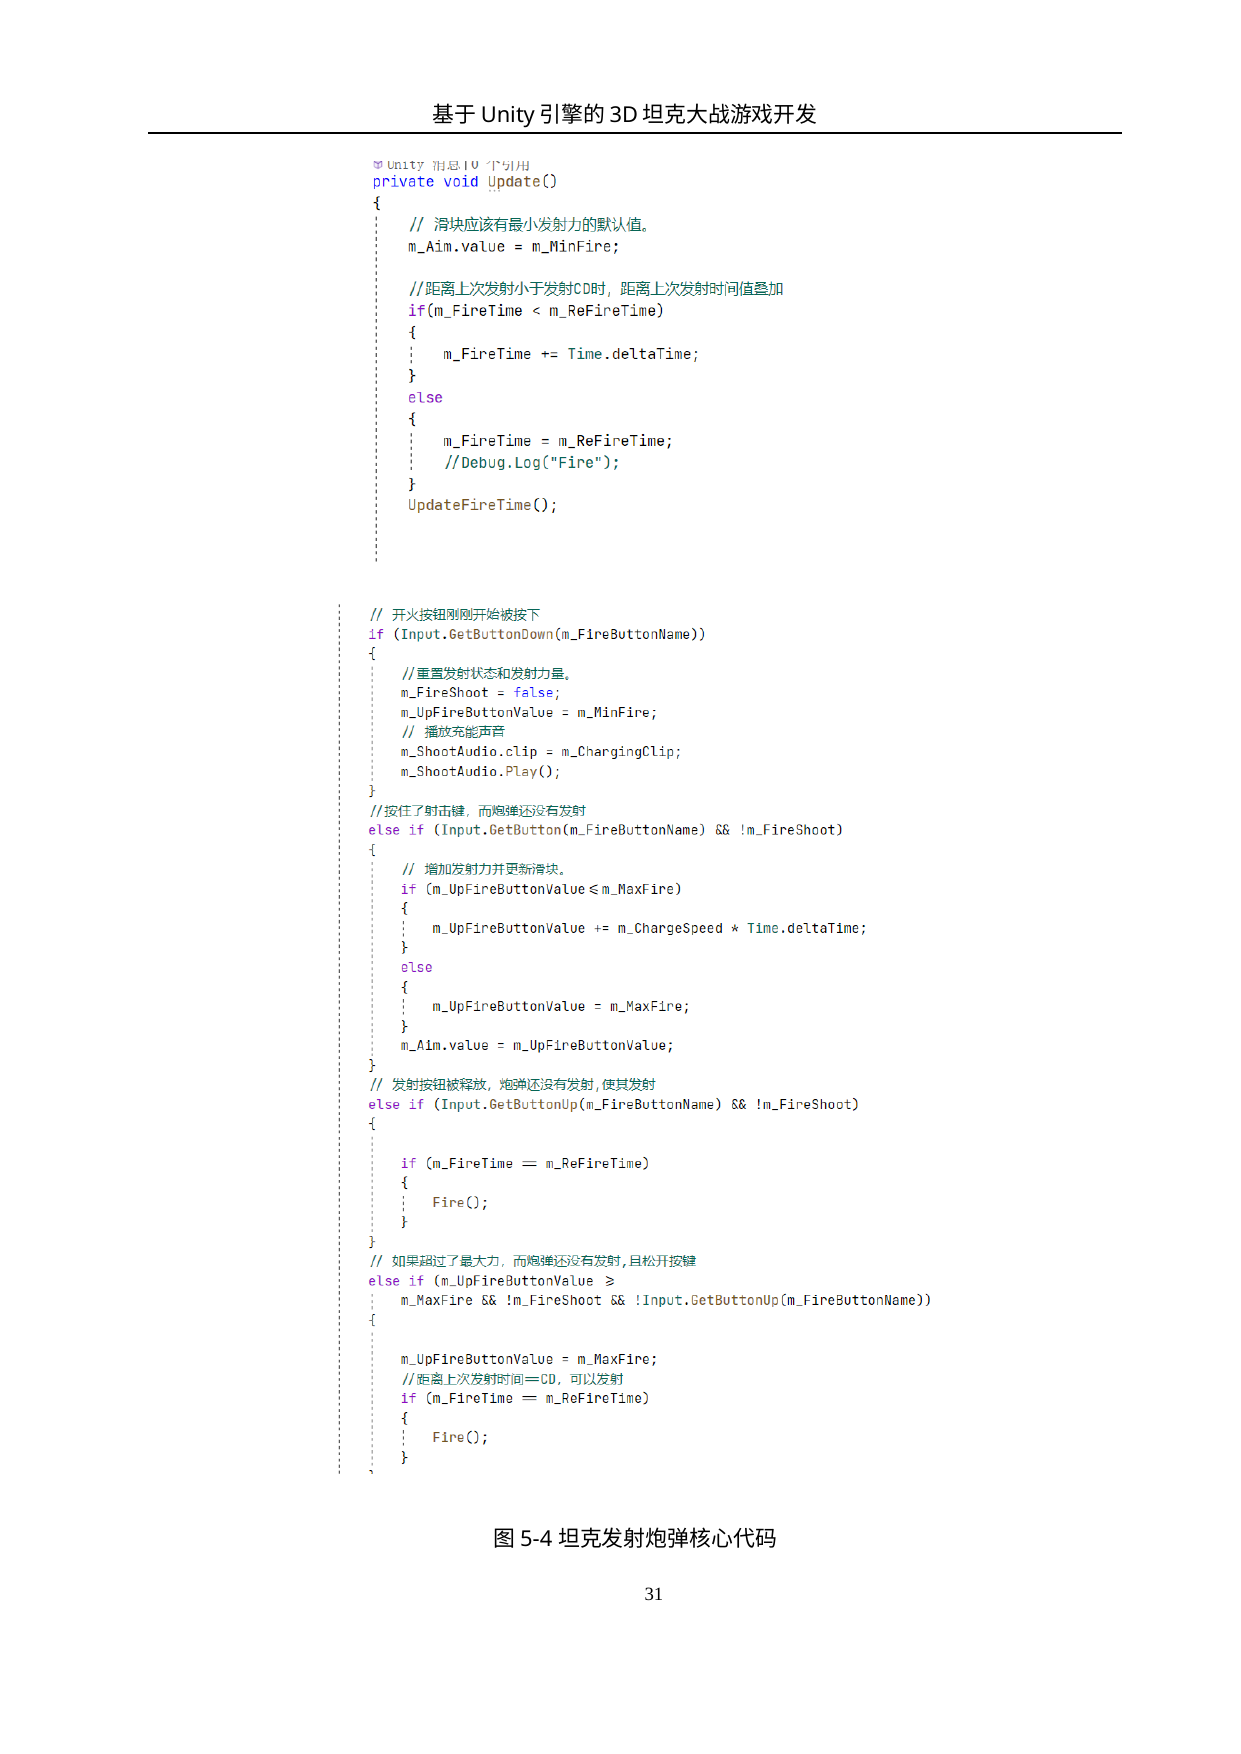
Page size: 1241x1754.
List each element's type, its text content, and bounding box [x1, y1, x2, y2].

picture [328, 602, 942, 1474]
text 图 5-4 坦克发射炮弹核心代码 [148, 1520, 1122, 1554]
picture [369, 161, 901, 564]
